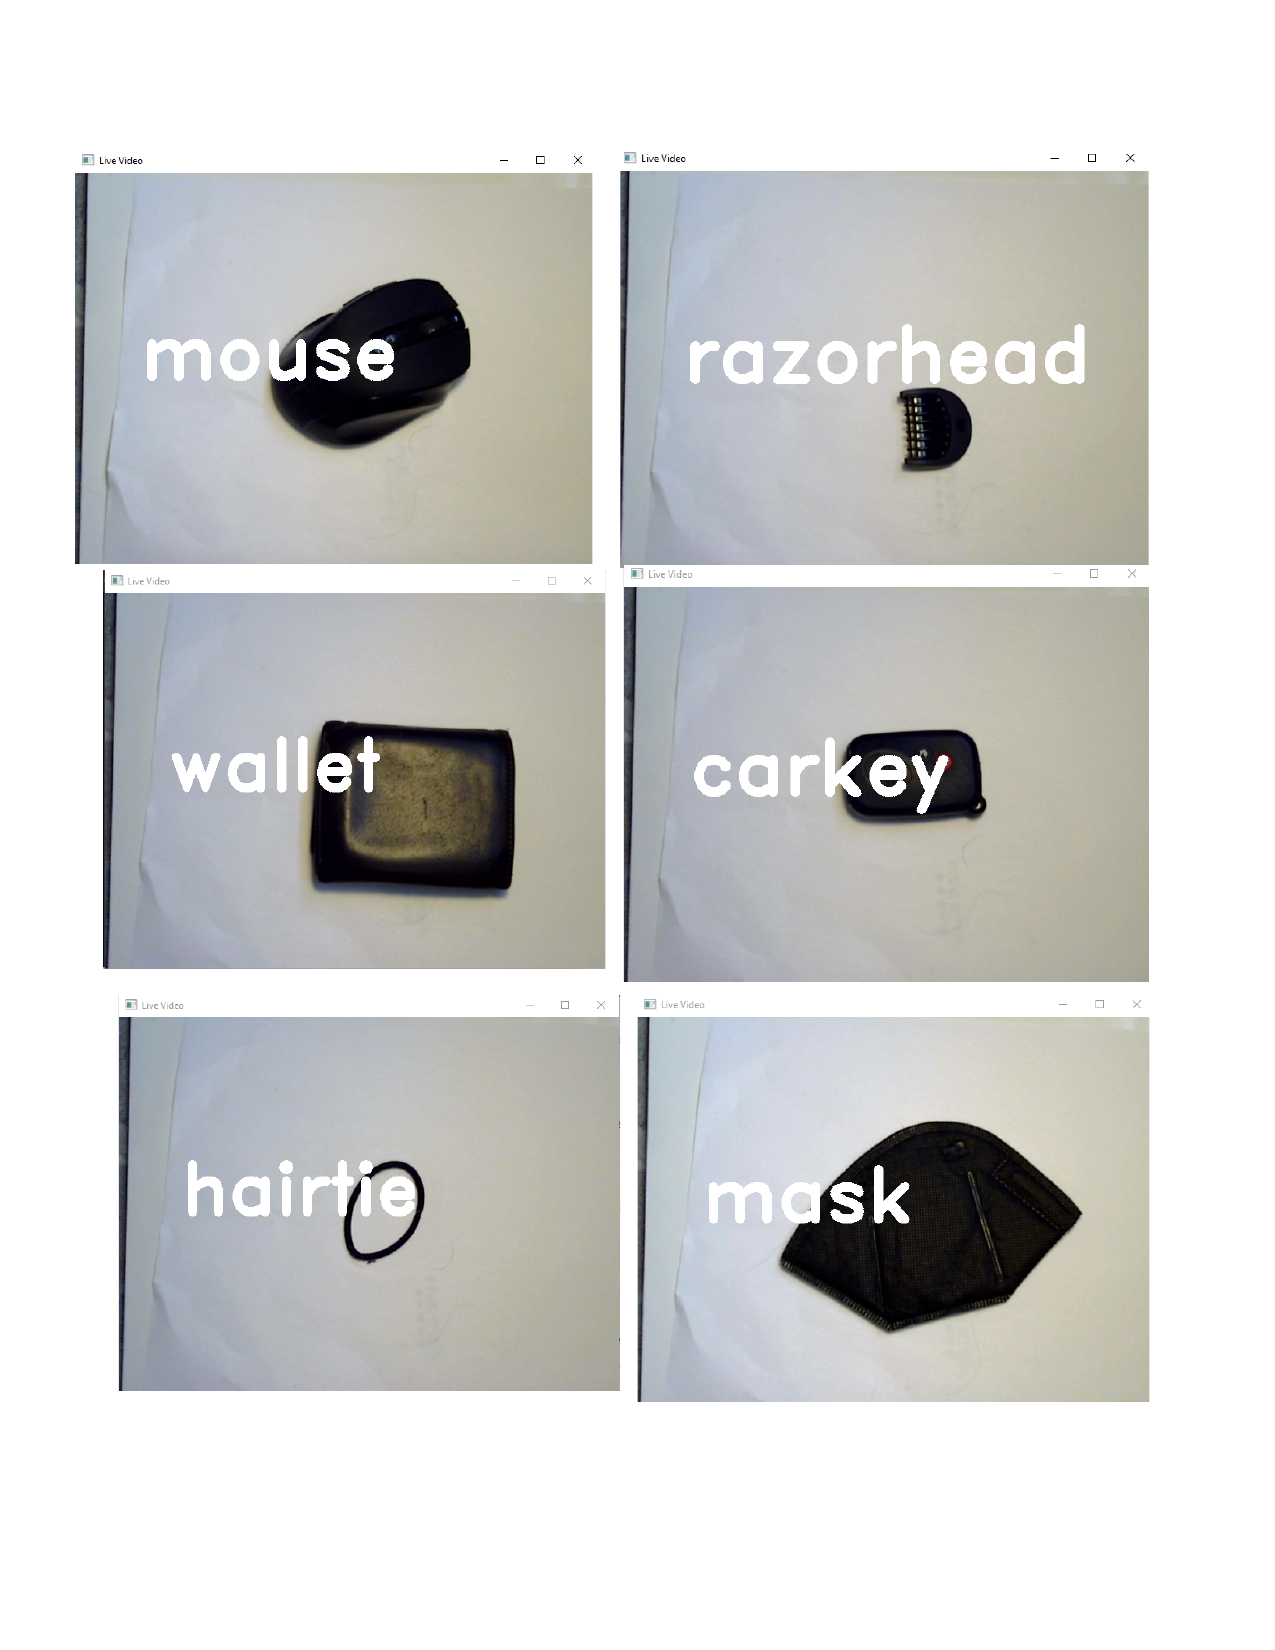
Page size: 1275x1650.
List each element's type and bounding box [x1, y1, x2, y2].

picture [637, 995, 1150, 1402]
picture [103, 570, 606, 969]
picture [75, 150, 593, 564]
picture [118, 995, 621, 1391]
picture [620, 150, 1149, 982]
